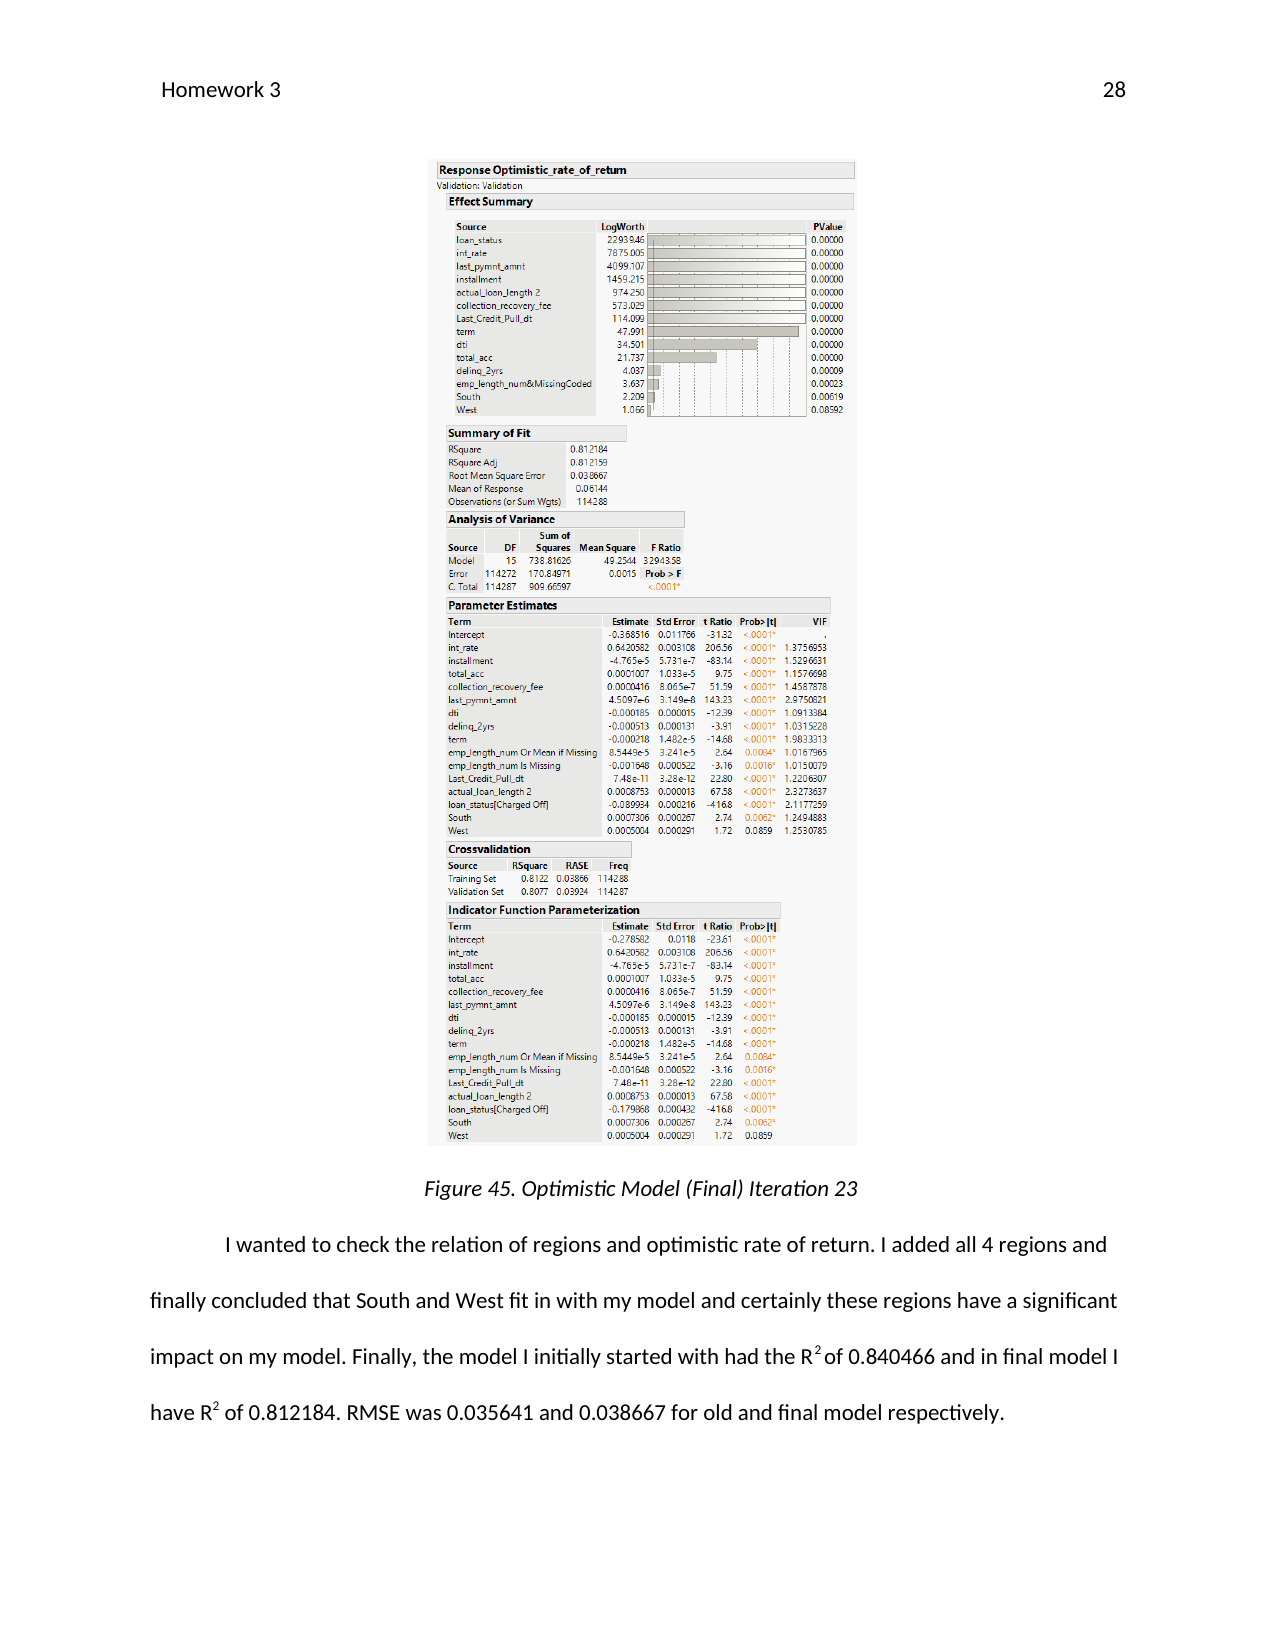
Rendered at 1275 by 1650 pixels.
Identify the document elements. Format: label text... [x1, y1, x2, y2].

text I wanted to check the relation of regions and optimistic rate of return. I added all 4 regions and finally concluded that South and West fit in with my model and certainly these regions have a significant impact on my model. Finally, the model I initially started with had the R2 of 0.840466 and in final model I have R2 of 0.812184. RMSE was 0.035641 and 0.038667 for old and final model respectively. [150, 1230, 1134, 1426]
text Figure 45. Optimistic Model (Final) Iteration 23 [150, 1174, 1134, 1202]
picture [427, 159, 857, 1146]
